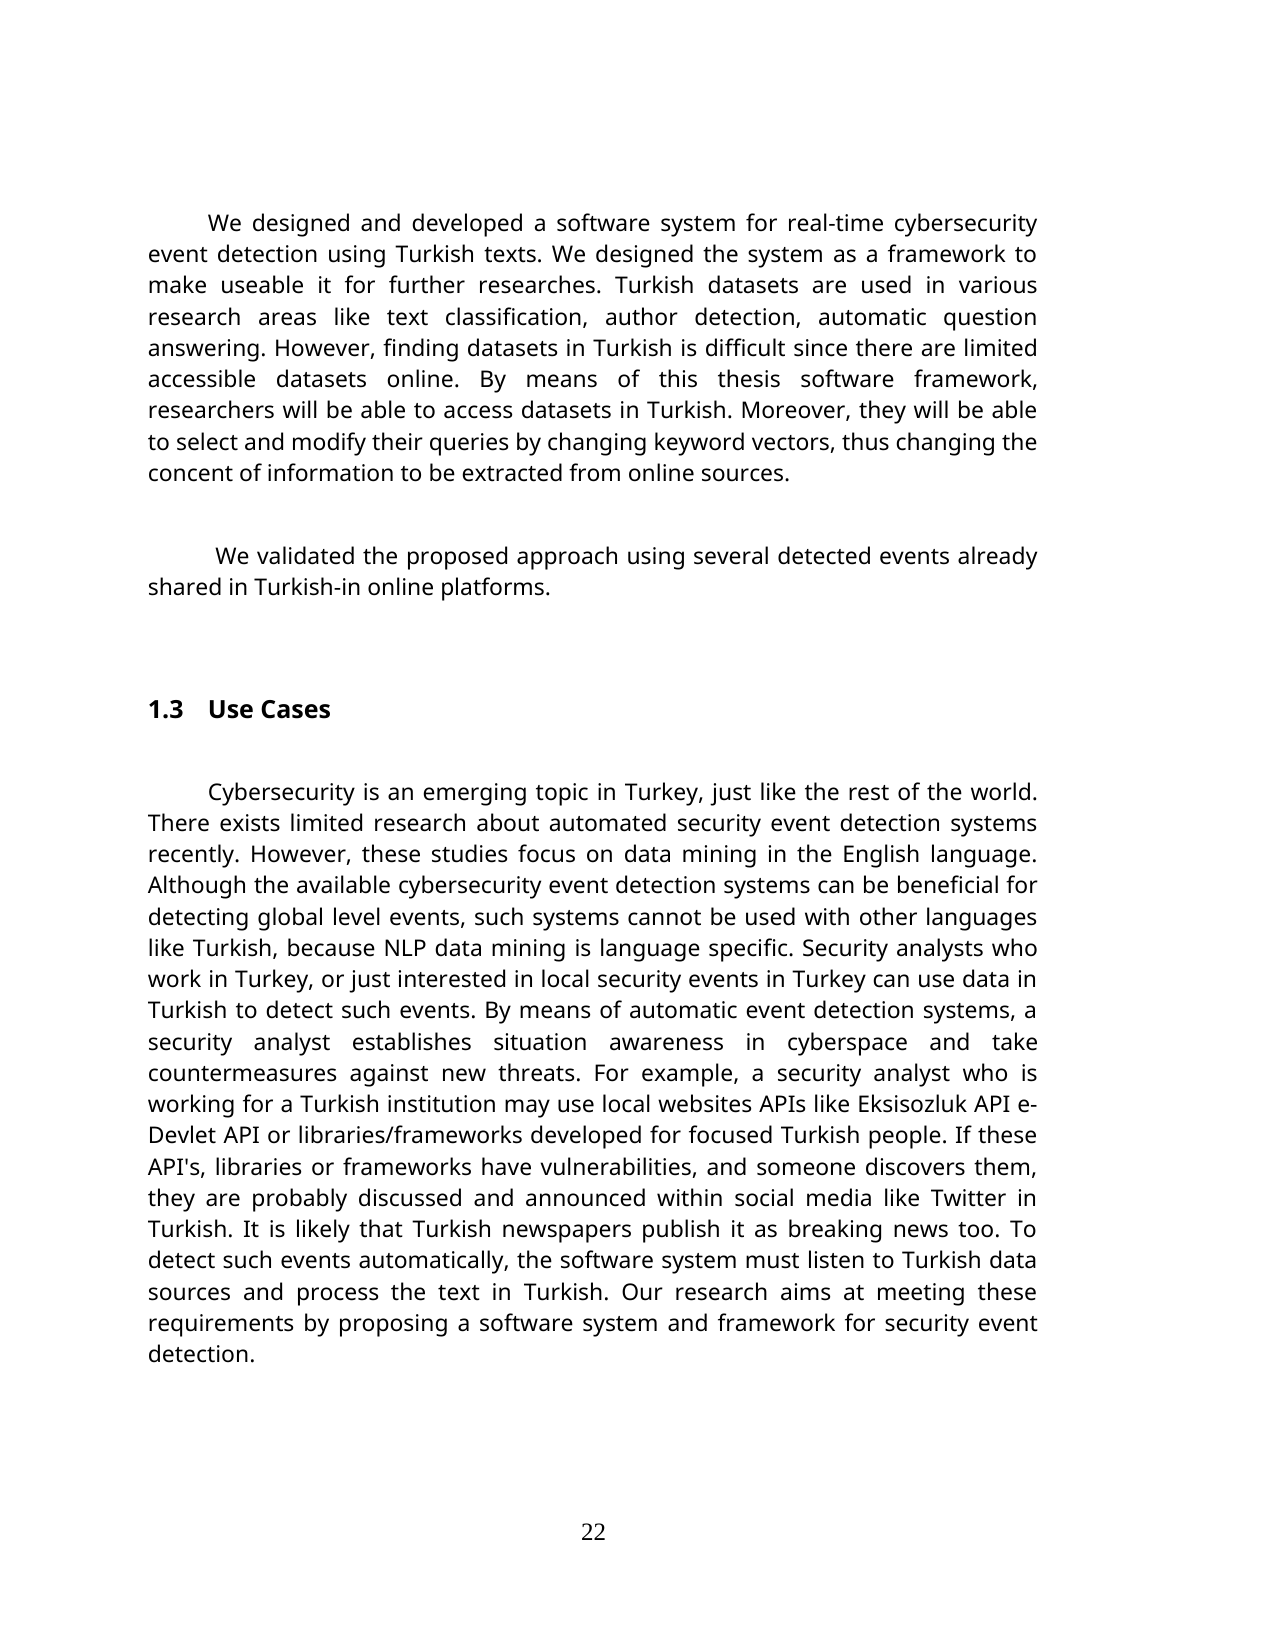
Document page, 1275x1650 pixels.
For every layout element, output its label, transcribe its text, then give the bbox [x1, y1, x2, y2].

text We designed and developed a software system for real-time cybersecurity event detection using Turkish texts. We designed the system as a framework to make useable it for further researches. Turkish datasets are used in various research areas like text classification, author detection, automatic question answering. However, finding datasets in Turkish is difficult since there are limited accessible datasets online. By means of this thesis software framework, researchers will be able to access datasets in Turkish. Moreover, they will be able to select and modify their queries by changing keyword vectors, thus changing the concent of information to be extracted from online sources. [148, 207, 1039, 488]
subtitle Use Cases [148, 692, 1039, 726]
text We validated the proposed approach using several detected events already shared in Turkish-in online platforms. [148, 540, 1039, 603]
text Cybersecurity is an emerging topic in Turkey, just like the rest of the world. There exists limited research about automated security event detection systems recently. However, these studies focus on data mining in the English language. Although the available cybersecurity event detection systems can be beneficial for detecting global level events, such systems cannot be used with other languages like Turkish, because NLP data mining is language specific. Security analysts who work in Turkey, or just interested in local security events in Turkey can use data in Turkish to detect such events. By means of automatic event detection systems, a security analyst establishes situation awareness in cyberspace and take countermeasures against new threats. For example, a security analyst who is working for a Turkish institution may use local websites APIs like Eksisozluk API e-Devlet API or libraries/frameworks developed for focused Turkish people. If these API's, libraries or frameworks have vulnerabilities, and someone discovers them, they are probably discussed and announced within social media like Twitter in Turkish. It is likely that Turkish newspapers publish it as breaking news too. To detect such events automatically, the software system must listen to Turkish data sources and process the text in Turkish. Our research aims at meeting these requirements by proposing a software system and framework for security event detection. [148, 775, 1039, 1369]
